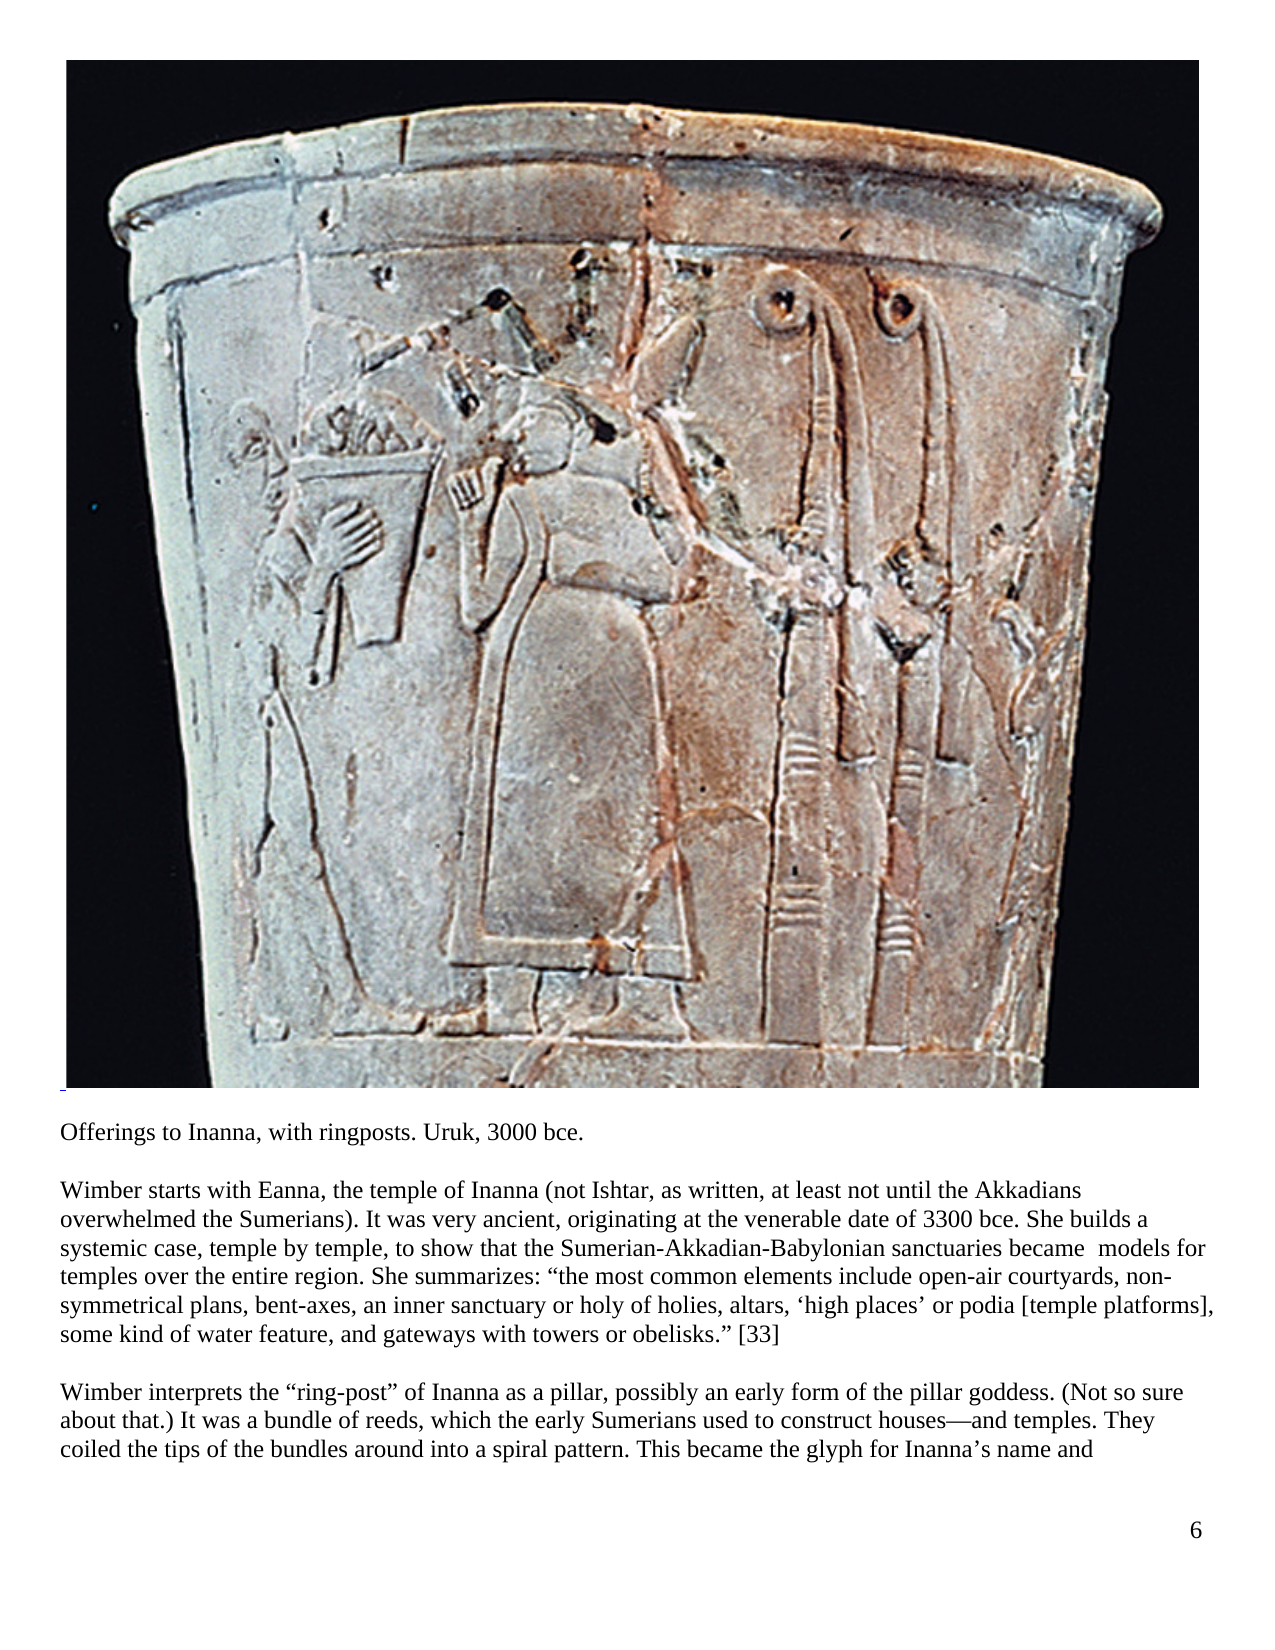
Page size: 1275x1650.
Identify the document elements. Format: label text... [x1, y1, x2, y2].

text Offerings to Inanna, with ringposts. Uruk, 3000 bce. [60, 1117, 1215, 1146]
picture [66, 60, 1199, 1088]
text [60, 1377, 1215, 1463]
text Wimber starts with Eanna, the temple of Inanna (not Ishtar, as written, at least not until the Akkadians overwhelmed the Sumerians). It was very ancient, originating at the venerable date of 3300 bce. She builds a systemic case, temple by temple, to show that the Sumerian-Akkadian-Babylonian sanctuaries became models for temples over the entire region. She summarizes: “the most common elements include open-air courtyards, non-symmetrical plans, bent-axes, an inner sanctuary or holy of holies, altars, ‘high places’ or podia [temple platforms], some kind of water feature, and gateways with towers or obelisks.” [33] [60, 1175, 1215, 1348]
